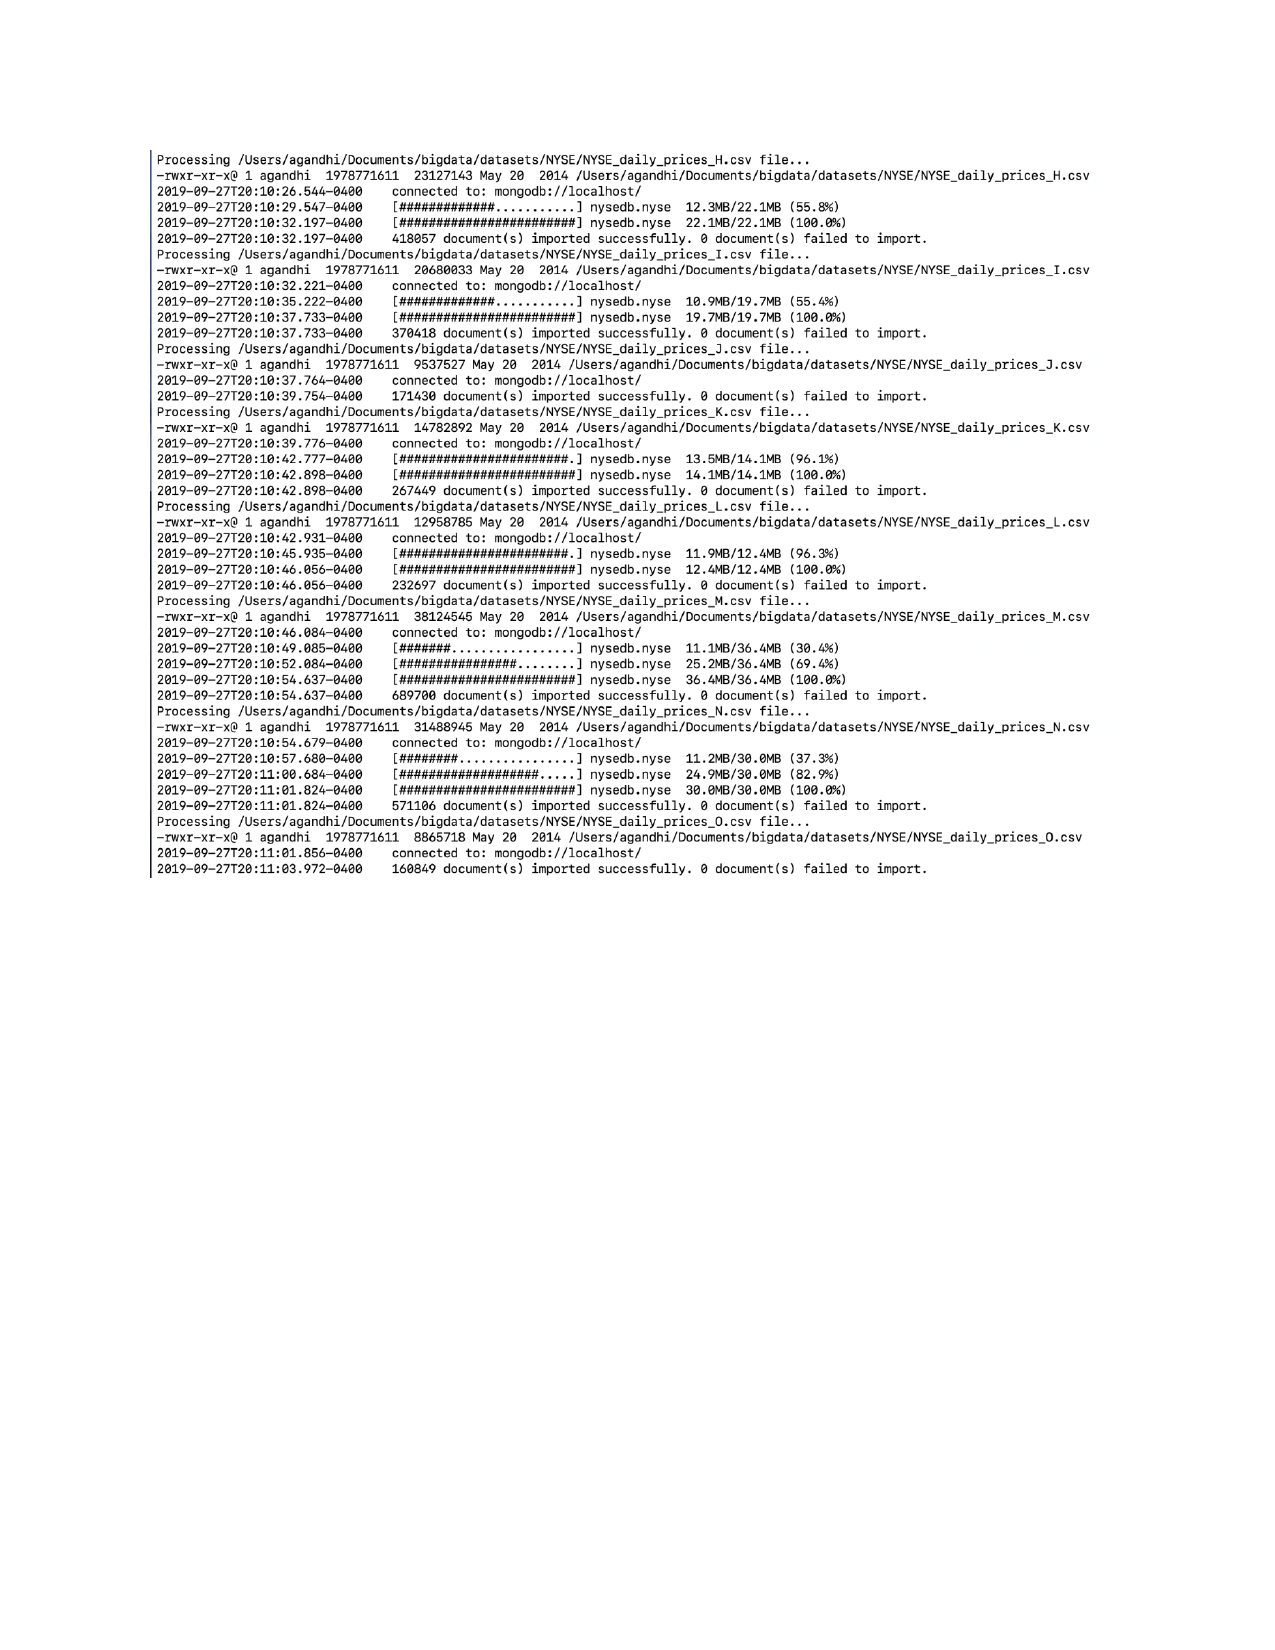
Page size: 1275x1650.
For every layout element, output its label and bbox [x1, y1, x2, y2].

picture [150, 150, 1125, 878]
